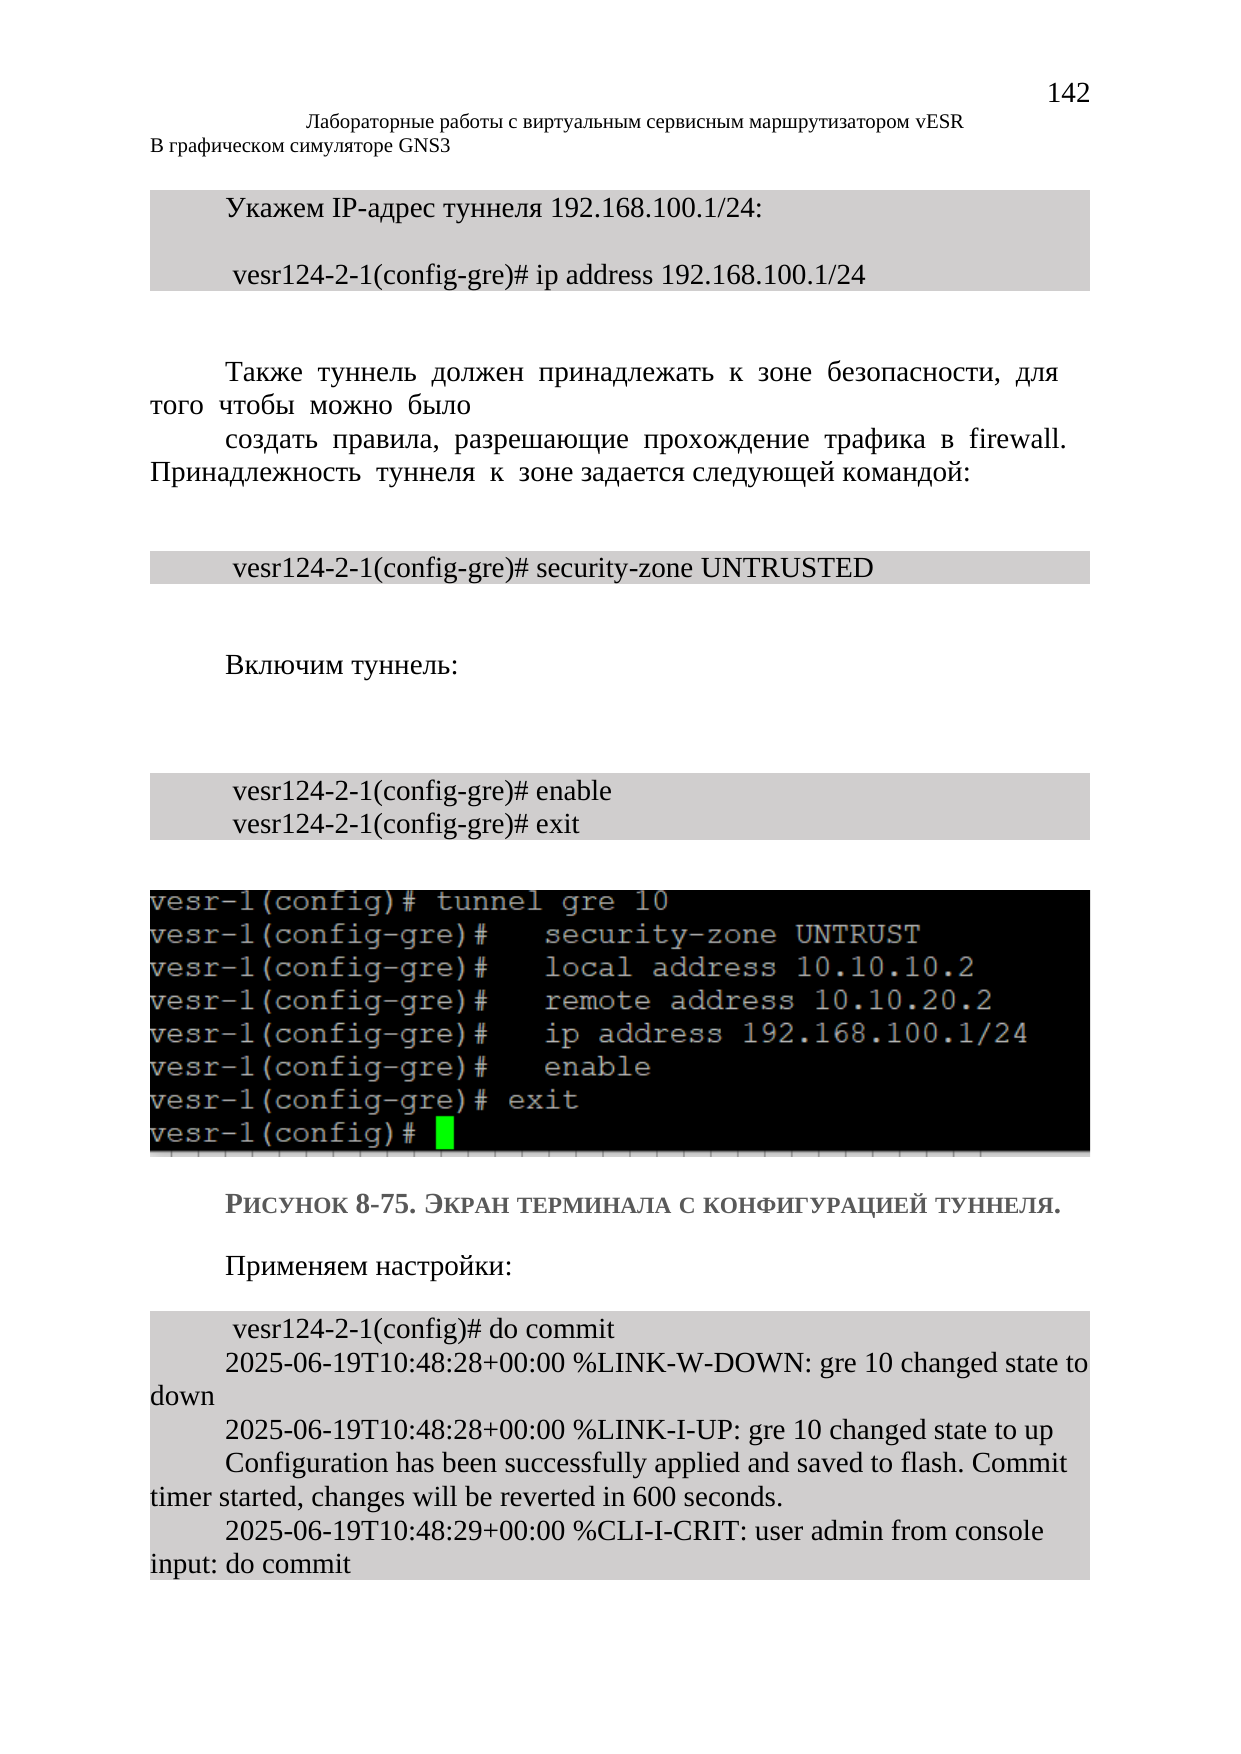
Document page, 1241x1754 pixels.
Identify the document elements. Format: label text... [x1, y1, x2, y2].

text vesr124-2-1(config-gre)# enable [150, 773, 1090, 806]
text Также туннель должен принадлежать к зоне безопасности, для того чтобы можно было [150, 354, 1090, 421]
text vesr124-2-1(config-gre)# exit [150, 806, 1090, 840]
text Включим туннель: [150, 647, 1090, 681]
text vesr124-2-1(config-gre)# ip address 192.168.100.1/24 [150, 257, 1090, 291]
text 2025-06-19T10:48:28+00:00 %LINK-I-UP: gre 10 changed state to up [150, 1412, 1090, 1446]
text 2025-06-19T10:48:28+00:00 %LINK-W-DOWN: gre 10 changed state to down [150, 1345, 1090, 1412]
text 2025-06-19T10:48:29+00:00 %CLI-I-CRIT: user admin from console input: do commit [150, 1513, 1090, 1580]
text Укажем IP-адрес туннеля 192.168.100.1/24: [150, 190, 1090, 224]
text создать правила, разрешающие прохождение трафика в firewall. Принадлежность туннеля к зоне задается следующей командой: [150, 421, 1090, 488]
picture [150, 890, 1091, 1157]
text vesr124-2-1(config-gre)# security-zone UNTRUSTED [150, 551, 1090, 584]
text Configuration has been successfully applied and saved to flash. Commit timer started, changes will be reverted in 600 seconds. [150, 1446, 1090, 1513]
text Применяем настройки: [150, 1248, 1090, 1282]
text vesr124-2-1(config)# do commit [150, 1311, 1090, 1345]
